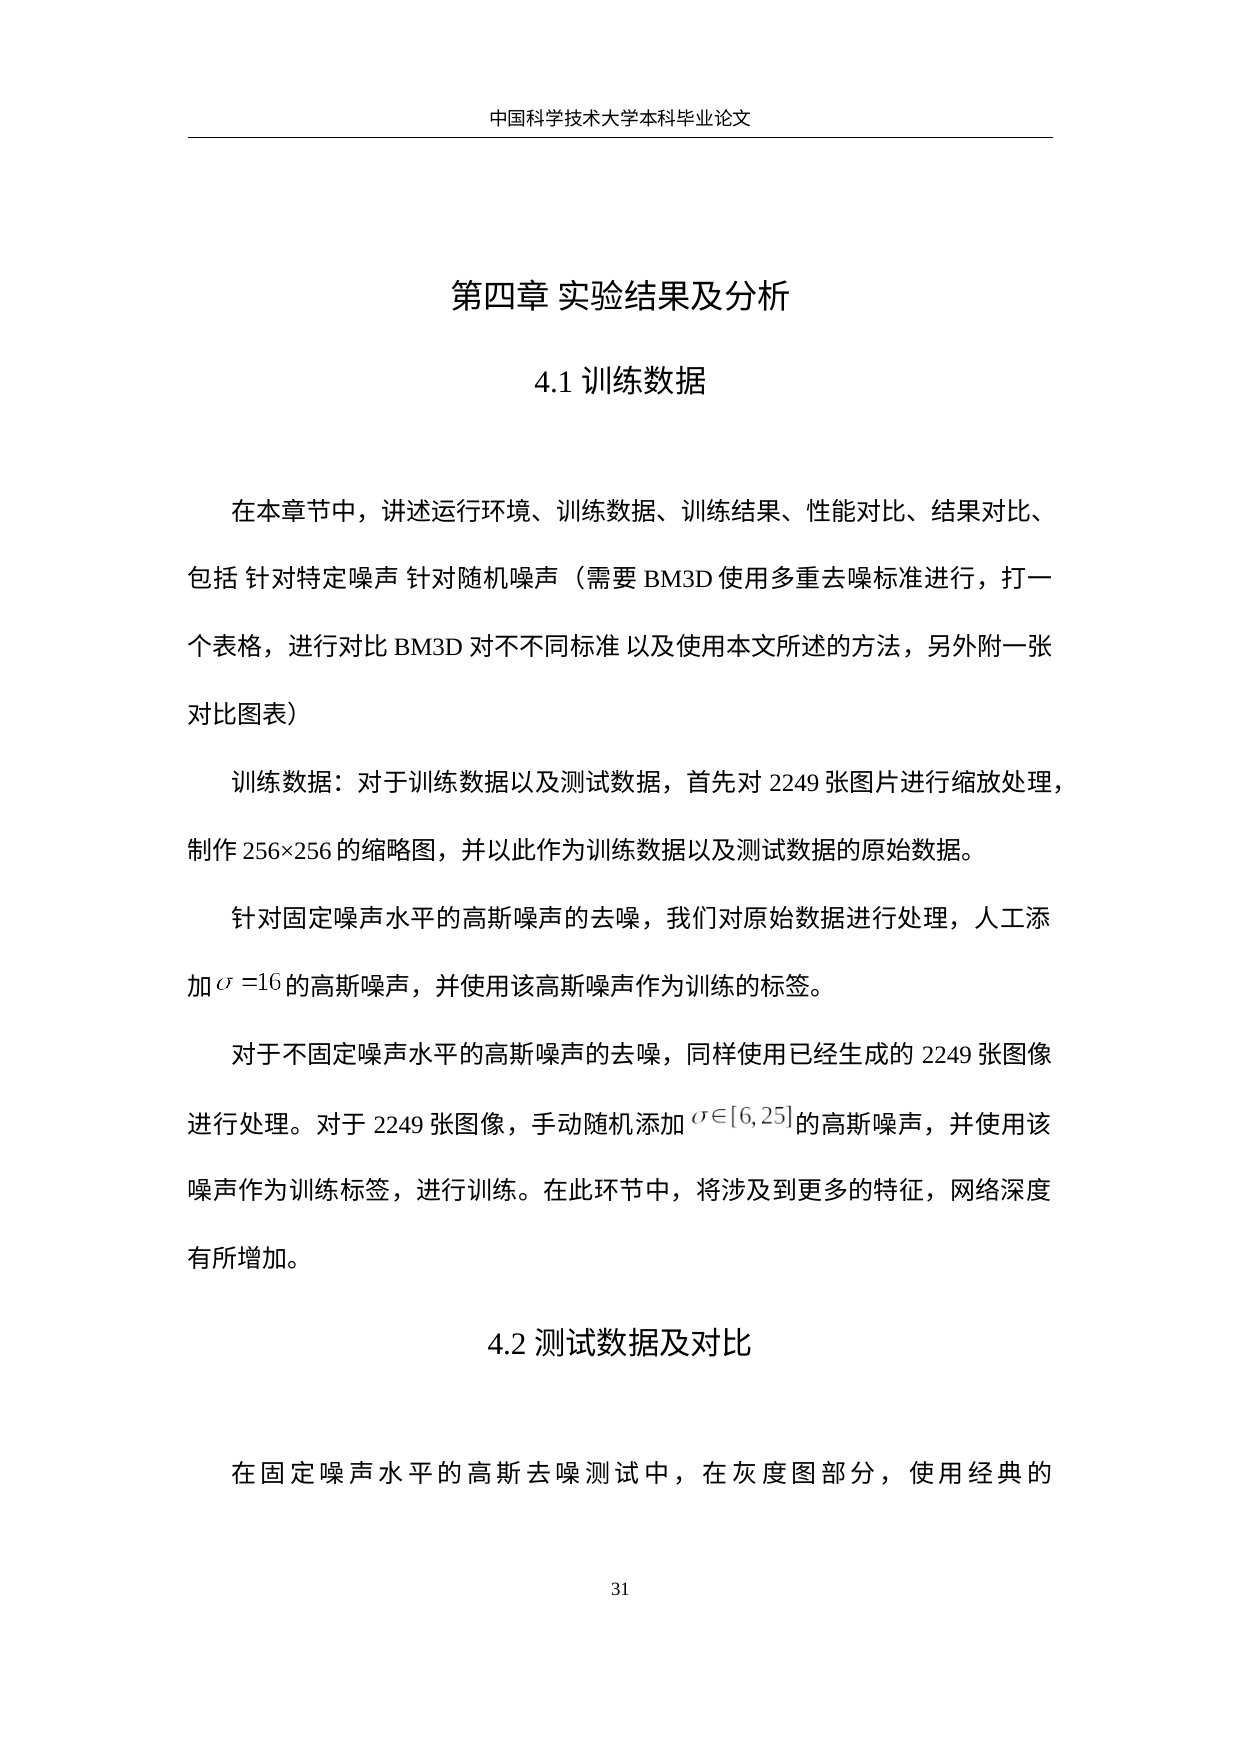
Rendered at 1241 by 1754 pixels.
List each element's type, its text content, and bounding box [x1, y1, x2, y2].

text 在本章节中，讲述运行环境、训练数据、训练结果、性能对比、结果对比、 [187, 475, 1053, 543]
text 针对固定噪声水平的高斯噪声的去噪，我们对原始数据进行处理，人工添加的高斯噪声，并使用该高斯噪声作为训练的标签。 [187, 883, 1053, 1018]
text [187, 1437, 1053, 1505]
text 第四章 实验结果及分析 [187, 260, 1053, 328]
text 对于不固定噪声水平的高斯噪声的去噪，同样使用已经生成的2249张图像进行处理。对于2249张图像，手动随机添加的高斯噪声，并使用该噪声作为训练标签，进行训练。在此环节中，将涉及到更多的特征，网络深度有所增加。 [187, 1018, 1053, 1290]
text 训练数据：对于训练数据以及测试数据，首先对2249张图片进行缩放处理，制作256×256的缩略图，并以此作为训练数据以及测试数据的原始数据。 [187, 747, 1053, 883]
text 4.2 测试数据及对比 [187, 1307, 1053, 1375]
text 4.1 训练数据 [187, 345, 1053, 413]
text 包括 针对特定噪声 针对随机噪声（需要BM3D使用多重去噪标准进行，打一个表格，进行对比BM3D 对不不同标准 以及使用本文所述的方法，另外附一张对比图表） [187, 543, 1053, 747]
